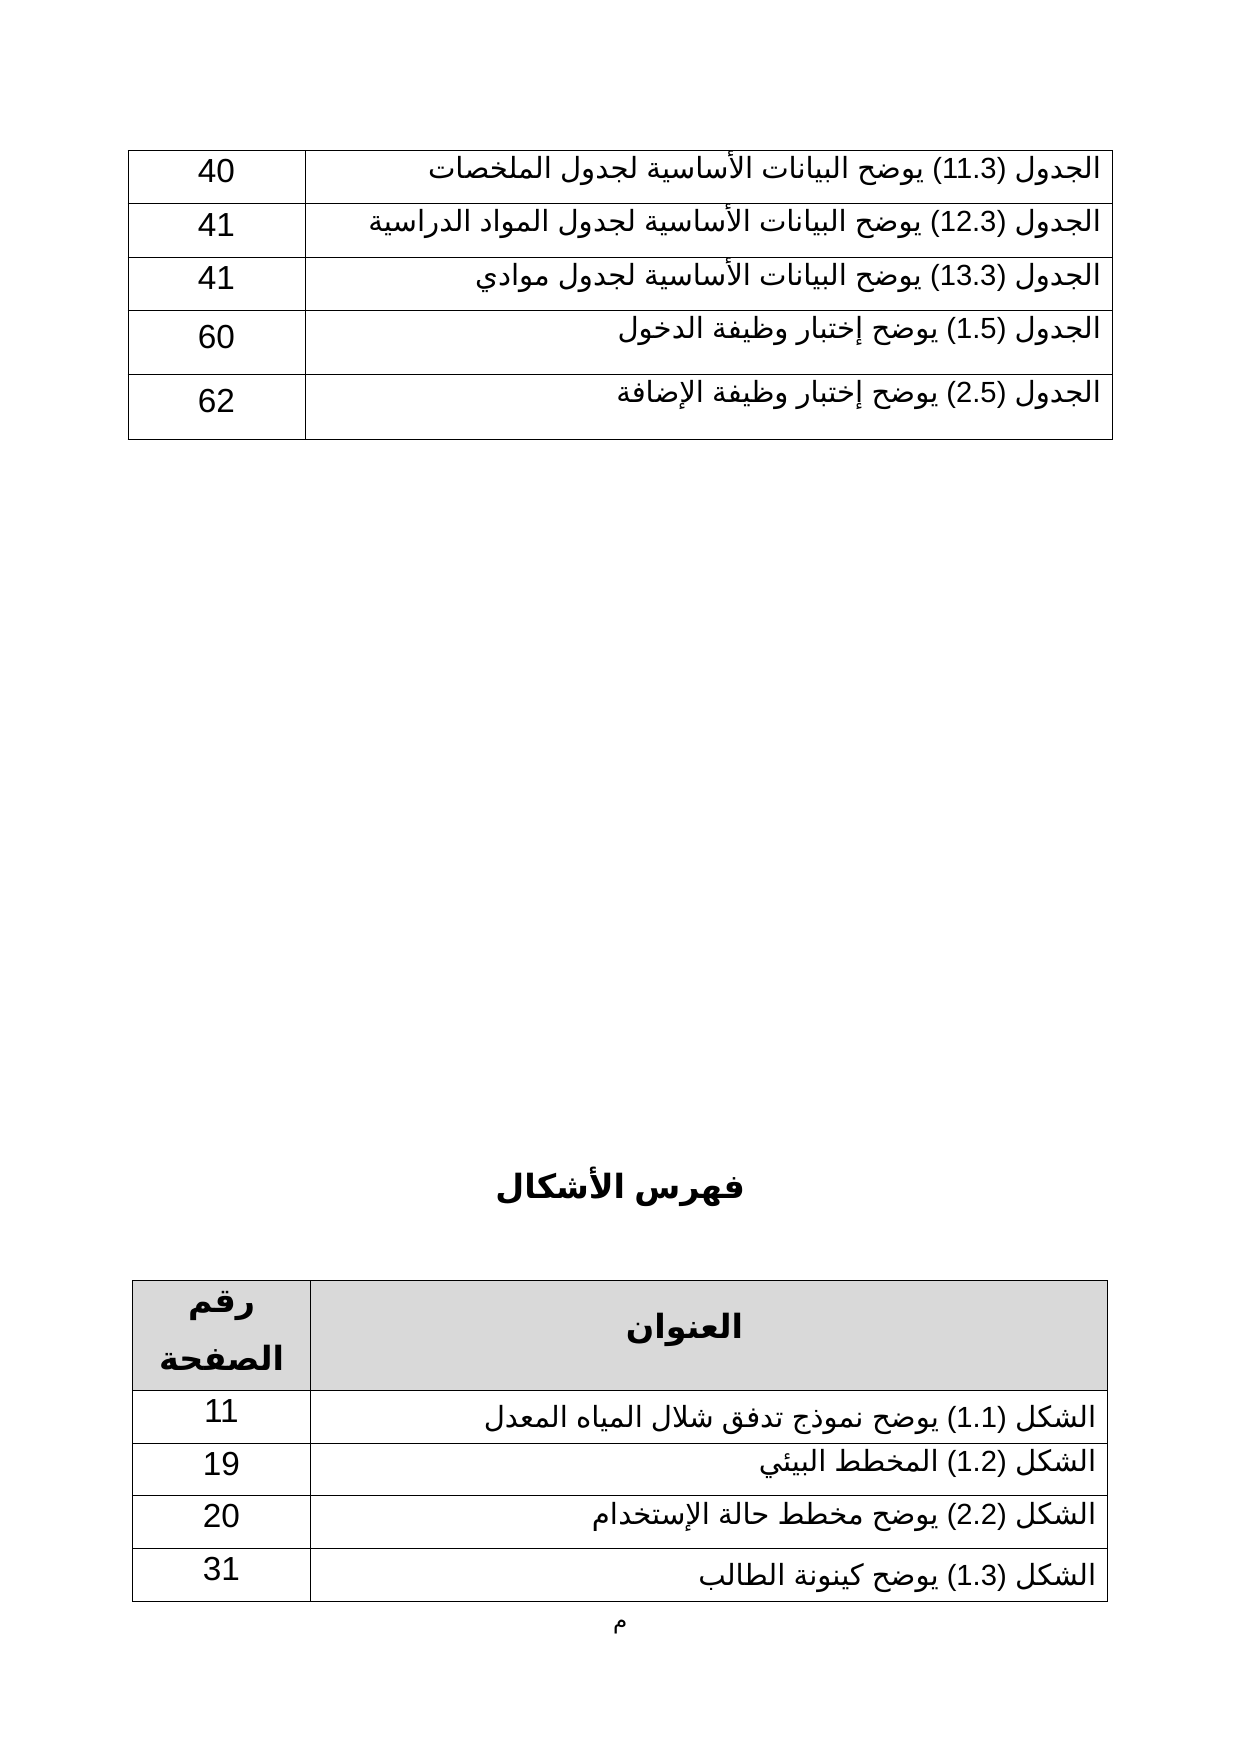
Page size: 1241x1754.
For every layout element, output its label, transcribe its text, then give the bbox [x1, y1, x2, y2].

table_cell الجدول (2.5) يوضح إختبار وظيفة الإضافة [306, 375, 1112, 439]
table_cell الجدول (11.3) يوضح البيانات الأساسية لجدول الملخصات [306, 151, 1112, 203]
table_header العنوان [311, 1281, 1107, 1390]
table_cell الجدول (13.3) يوضح البيانات الأساسية لجدول موادي [306, 258, 1112, 310]
table_cell الشكل (1.3) يوضح كينونة الطالب [311, 1549, 1107, 1601]
table_cell 19 [133, 1444, 310, 1495]
table_cell 41 [129, 204, 305, 257]
table_header رقم الصفحة [133, 1281, 310, 1390]
table_cell الشكل (1.2) المخطط البيئي [311, 1444, 1107, 1495]
table_cell الشكل (1.1) يوضح نموذج تدفق شلال المياه المعدل [311, 1391, 1107, 1443]
table_cell 40 [129, 151, 305, 203]
table_cell 62 [129, 375, 305, 439]
text فهرس الأشكال [187, 1167, 1053, 1206]
table_cell 11 [133, 1391, 310, 1443]
table_cell الشكل (2.2) يوضح مخطط حالة الإستخدام [311, 1496, 1107, 1548]
table_cell 41 [129, 258, 305, 310]
table_cell 60 [129, 311, 305, 374]
table_cell 31 [133, 1549, 310, 1601]
table_cell 20 [133, 1496, 310, 1548]
table_cell الجدول (1.5) يوضح إختبار وظيفة الدخول [306, 311, 1112, 374]
table_cell الجدول (12.3) يوضح البيانات الأساسية لجدول المواد الدراسية [306, 204, 1112, 257]
